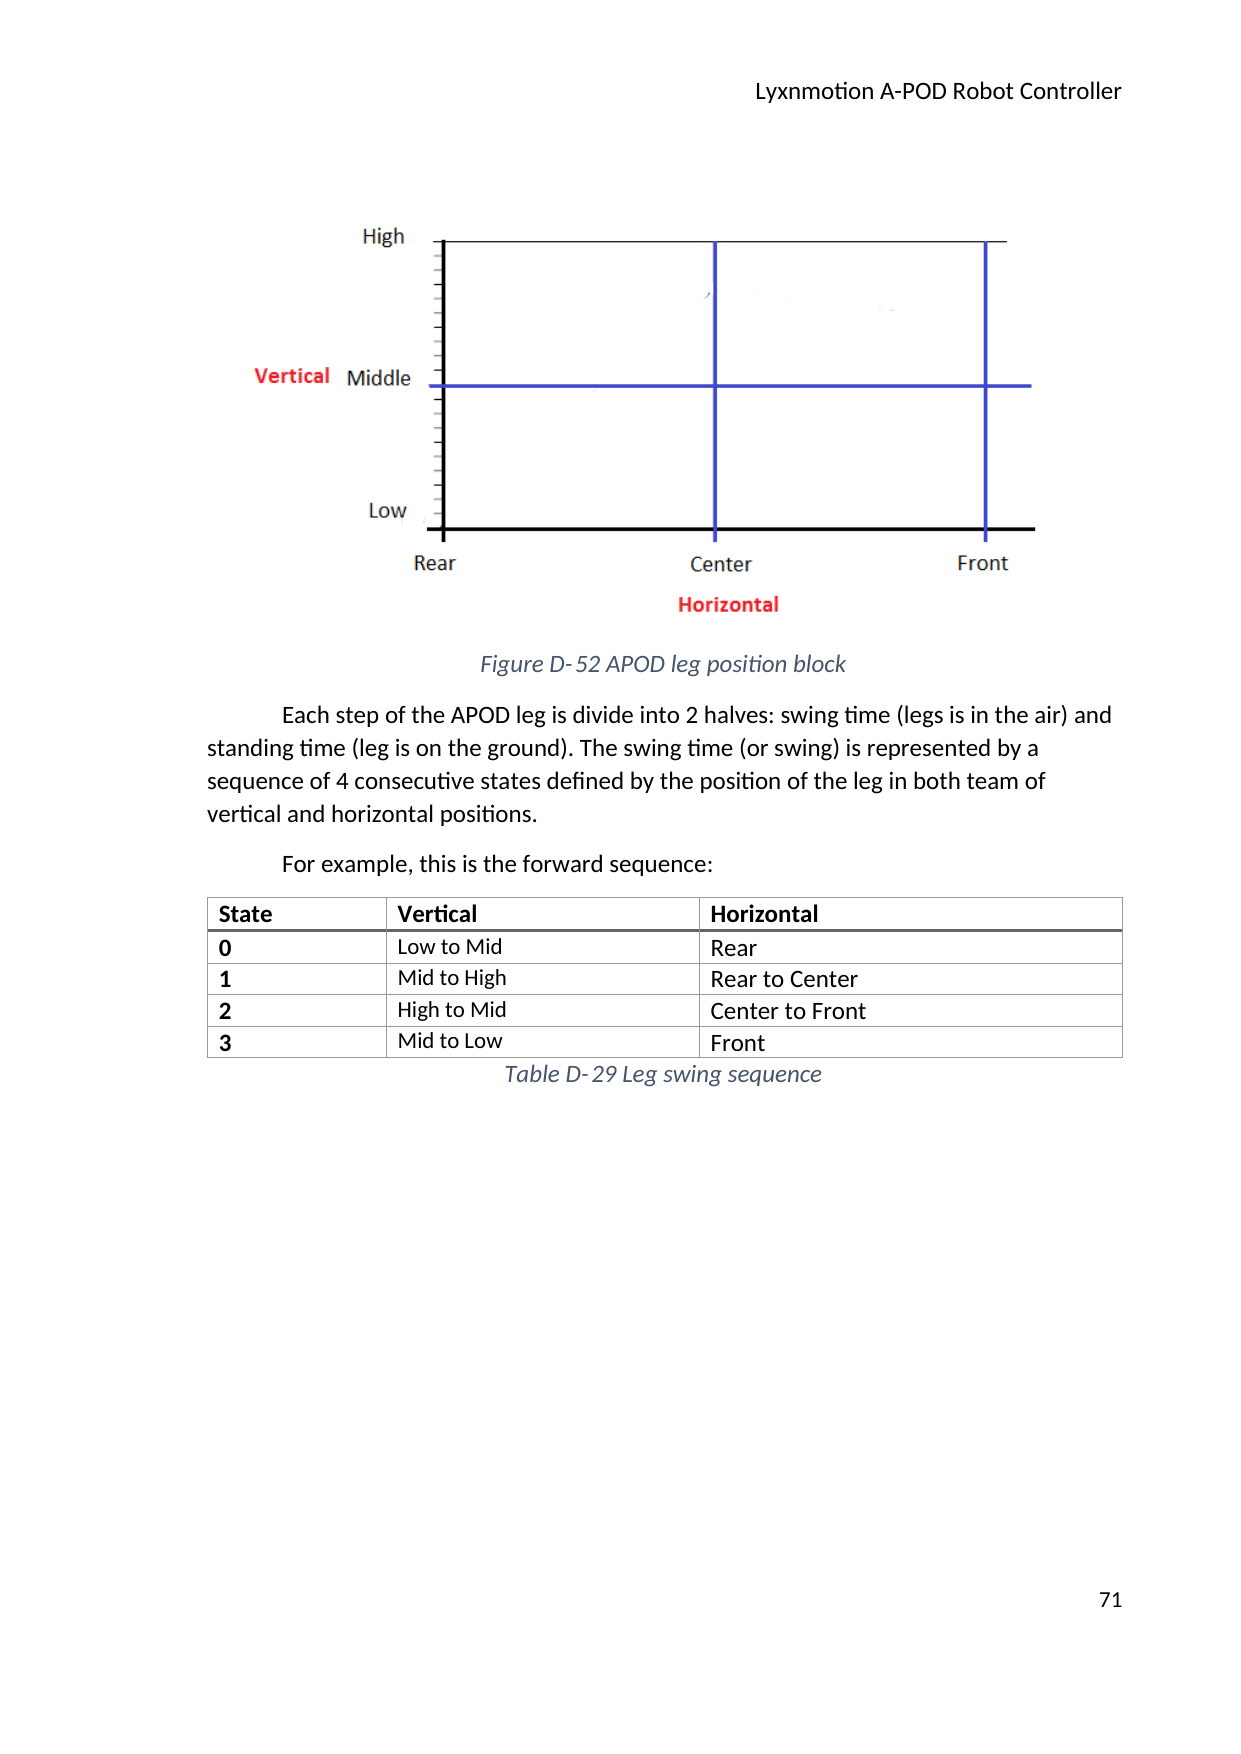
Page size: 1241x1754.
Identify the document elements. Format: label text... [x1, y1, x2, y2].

table_cell Rear [700, 932, 1122, 962]
table_cell Mid to High [387, 964, 699, 994]
table_header Horizontal [700, 898, 1122, 929]
picture [235, 147, 1094, 629]
table_cell Rear to Center [700, 964, 1122, 994]
text Figure D-20 APOD leg position block [207, 648, 1122, 678]
table_cell Front [700, 1027, 1122, 1057]
table_header Vertical [387, 898, 699, 929]
table_header State [208, 898, 386, 929]
text Each step of the APOD leg is divide into 2 halves: swing time (legs is in the air) and standing time (leg is on the ground). The swing time (or swing) is represented by a sequence of 4 consecutive states defined by the position of the leg in both team of vertical and horizontal positions. [207, 699, 1122, 829]
table_cell 0 [208, 932, 386, 962]
table_cell High to Mid [387, 995, 699, 1026]
table_cell Mid to Low [387, 1027, 699, 1057]
table_cell 2 [208, 995, 386, 1026]
table_cell Low to Mid [387, 932, 699, 962]
table_cell Center to Front [700, 995, 1122, 1026]
text For example, this is the forward sequence: [207, 848, 1122, 878]
text Table D-2 Leg swing sequence [207, 1058, 1122, 1089]
table_cell 1 [208, 964, 386, 994]
table_cell 3 [208, 1027, 386, 1057]
